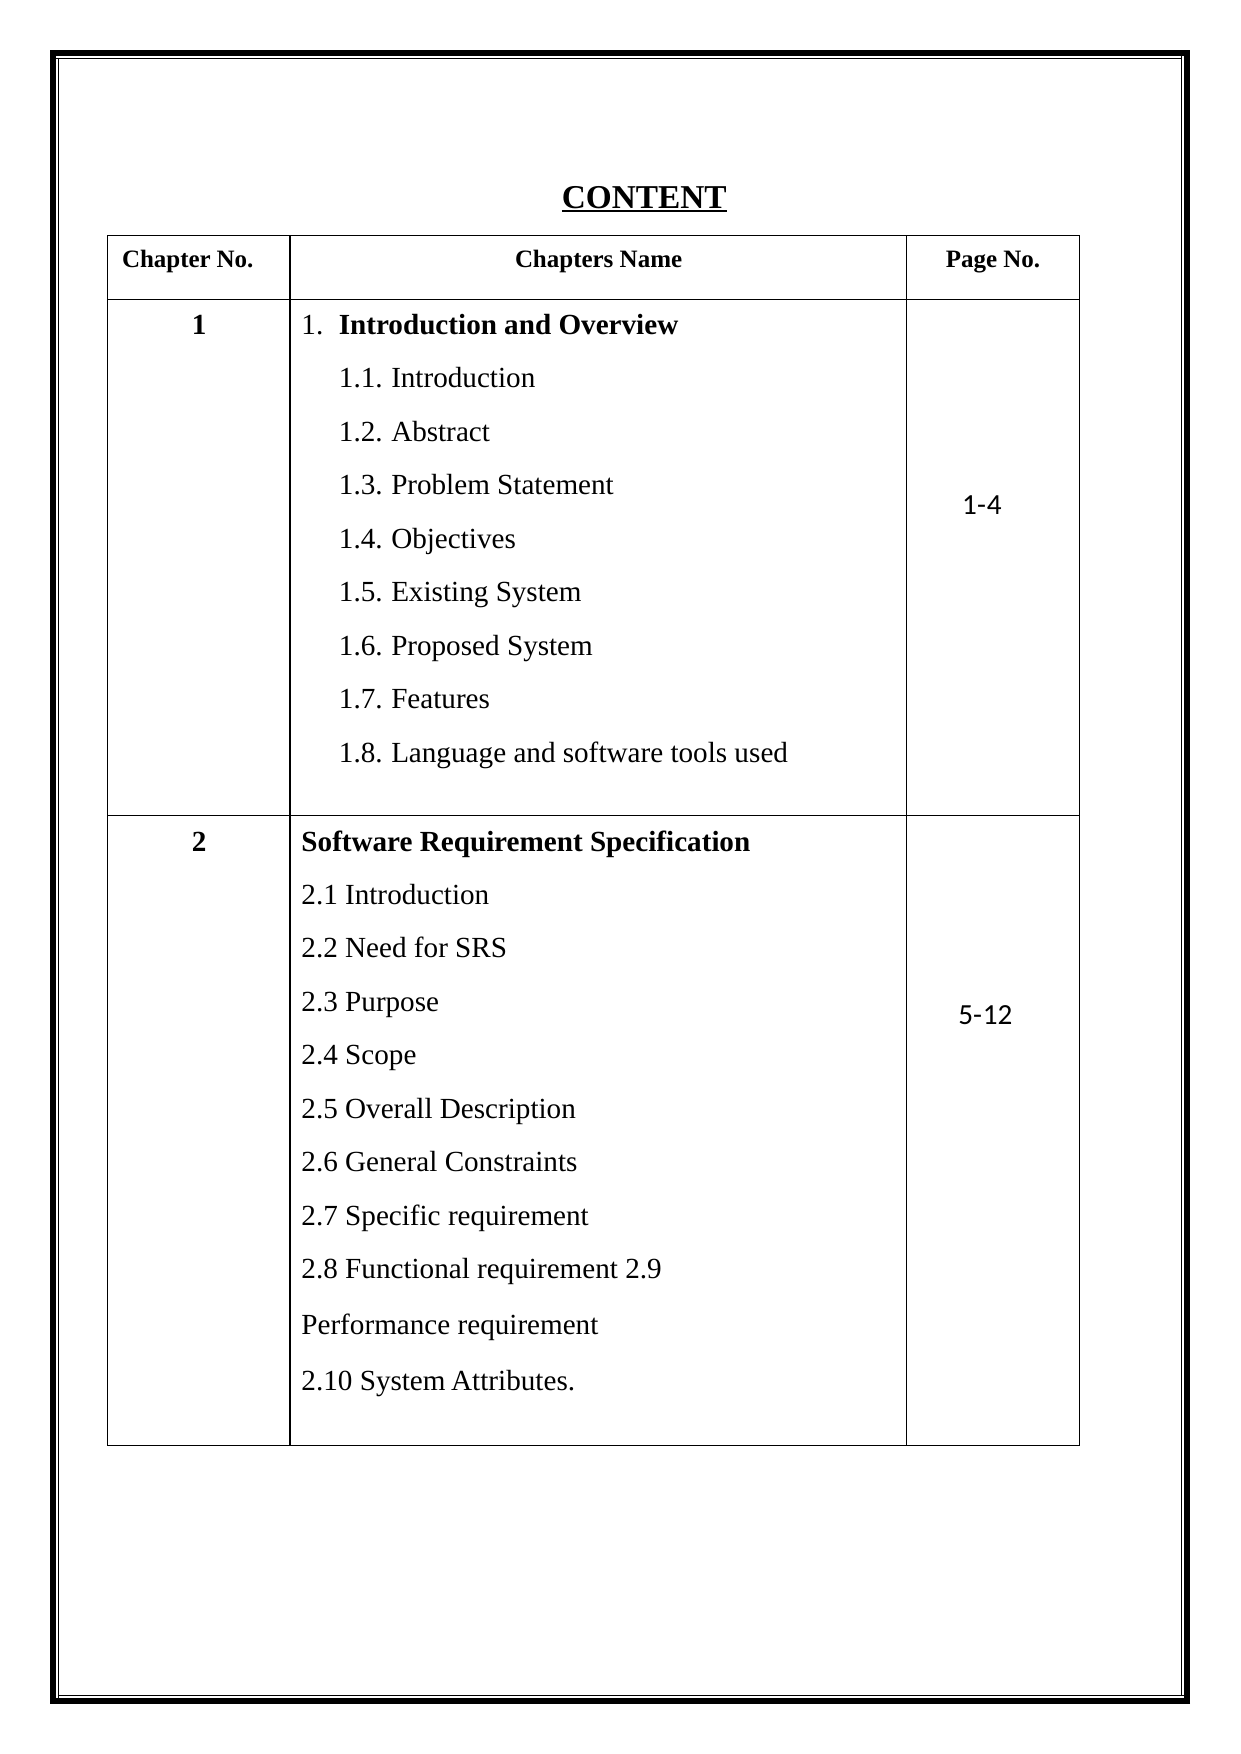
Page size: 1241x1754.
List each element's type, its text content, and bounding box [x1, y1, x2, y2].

text CONTENT [123, 177, 1165, 215]
table_cell [907, 300, 1079, 815]
table_header Chapters Name [291, 236, 906, 299]
picture [923, 484, 1041, 572]
table_header Page No. [907, 236, 1079, 299]
table_cell 2 [108, 816, 289, 1444]
table_cell 1 [108, 300, 289, 815]
table_cell [907, 816, 1079, 1444]
picture [926, 995, 1044, 1082]
table_header Chapter No. [108, 236, 289, 299]
table_cell Introduction and Overview Introduction Abstract Problem Statement Objectives Existing System Proposed System Features Language and software tools used [291, 300, 906, 815]
table_cell Software Requirement Specification 2.1 Introduction 2.2 Need for SRS 2.3 Purpose 2.4 Scope 2.5 Overall Description 2.6 General Constraints 2.7 Specific requirement 2.8 Functional requirement 2.9 Performance requirement 2.10 System Attributes. [291, 816, 906, 1444]
